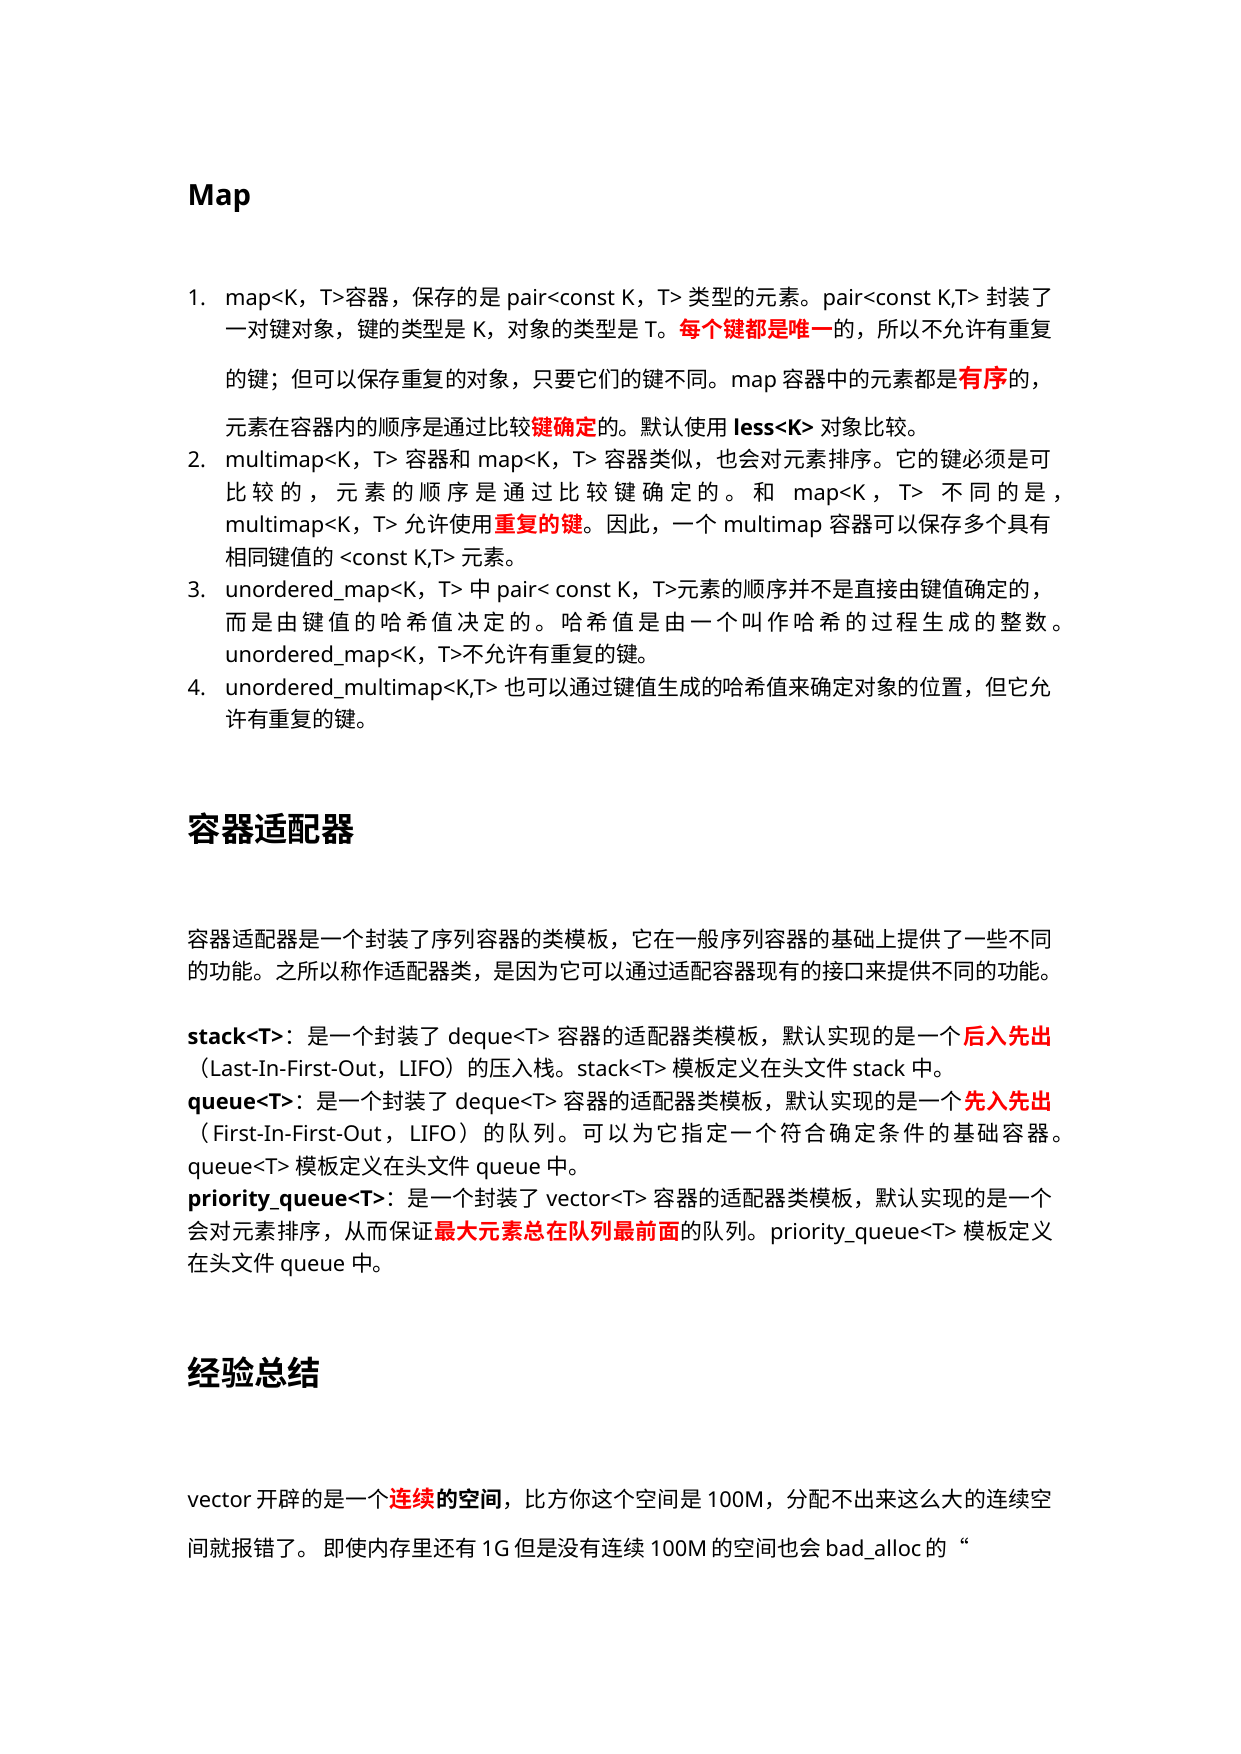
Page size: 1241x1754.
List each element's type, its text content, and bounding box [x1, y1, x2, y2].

text 容器适配器是一个封装了序列容器的类模板，它在一般序列容器的基础上提供了一些不同的功能。之所以称作适配器类，是因为它可以通过适配容器现有的接口来提供不同的功能。 [187, 921, 1053, 986]
subtitle 经验总结 [187, 1338, 1053, 1403]
list map<K，T>容器，保存的是 pair<const K，T> 类型的元素。pair<const K,T> 封装了一对键对象，键的类型是 K，对象的类型是 T。每个键都是唯一的，所以不允许有重复的键；但可以保存重复的对象，只要它们的键不同。map 容器中的元素都是有序的，元素在容器内的顺序是通过比较键确定的。默认使用 less<K> 对象比较。 [187, 279, 1053, 442]
text priority_queue<T>：是一个封装了 vector<T> 容器的适配器类模板，默认实现的是一个会对元素排序，从而保证最大元素总在队列最前面的队列。priority_queue<T> 模板定义在头文件 queue 中。 [187, 1181, 1053, 1279]
text queue<T>：是一个封装了 deque<T> 容器的适配器类模板，默认实现的是一个先入先出（First-In-First-Out，LIFO）的队列。可以为它指定一个符合确定条件的基础容器。queue<T> 模板定义在头文件 queue 中。 [187, 1084, 1053, 1181]
subtitle 容器适配器 [187, 794, 1053, 859]
subtitle Map [187, 162, 1053, 227]
list unordered_multimap<K,T> 也可以通过键值生成的哈希值来确定对象的位置，但它允许有重复的键。 [187, 669, 1053, 734]
list unordered_map<K，T> 中 pair< const K，T>元素的顺序并不是直接由键值确定的，而是由键值的哈希值决定的。哈希值是由一个叫作哈希的过程生成的整数。unordered_map<K，T>不允许有重复的键。 [187, 572, 1053, 669]
text vector开辟的是一个连续的空间，比方你这个空间是100M，分配不出来这么大的连续空间就报错了。 即使内存里还有1G但是没有连续100M的空间也会bad_alloc的“ [187, 1465, 1053, 1563]
text stack<T>：是一个封装了 deque<T> 容器的适配器类模板，默认实现的是一个后入先出（Last-In-First-Out，LIFO）的压入栈。stack<T> 模板定义在头文件 stack 中。 [187, 1019, 1053, 1084]
list multimap<K，T> 容器和 map<K，T> 容器类似，也会对元素排序。它的键必须是可比较的，元素的顺序是通过比较键确定的。和 map<K，T> 不同的是，multimap<K，T> 允许使用重复的键。因此，一个 multimap 容器可以保存多个具有相同键值的 <const K,T> 元素。 [187, 442, 1053, 572]
